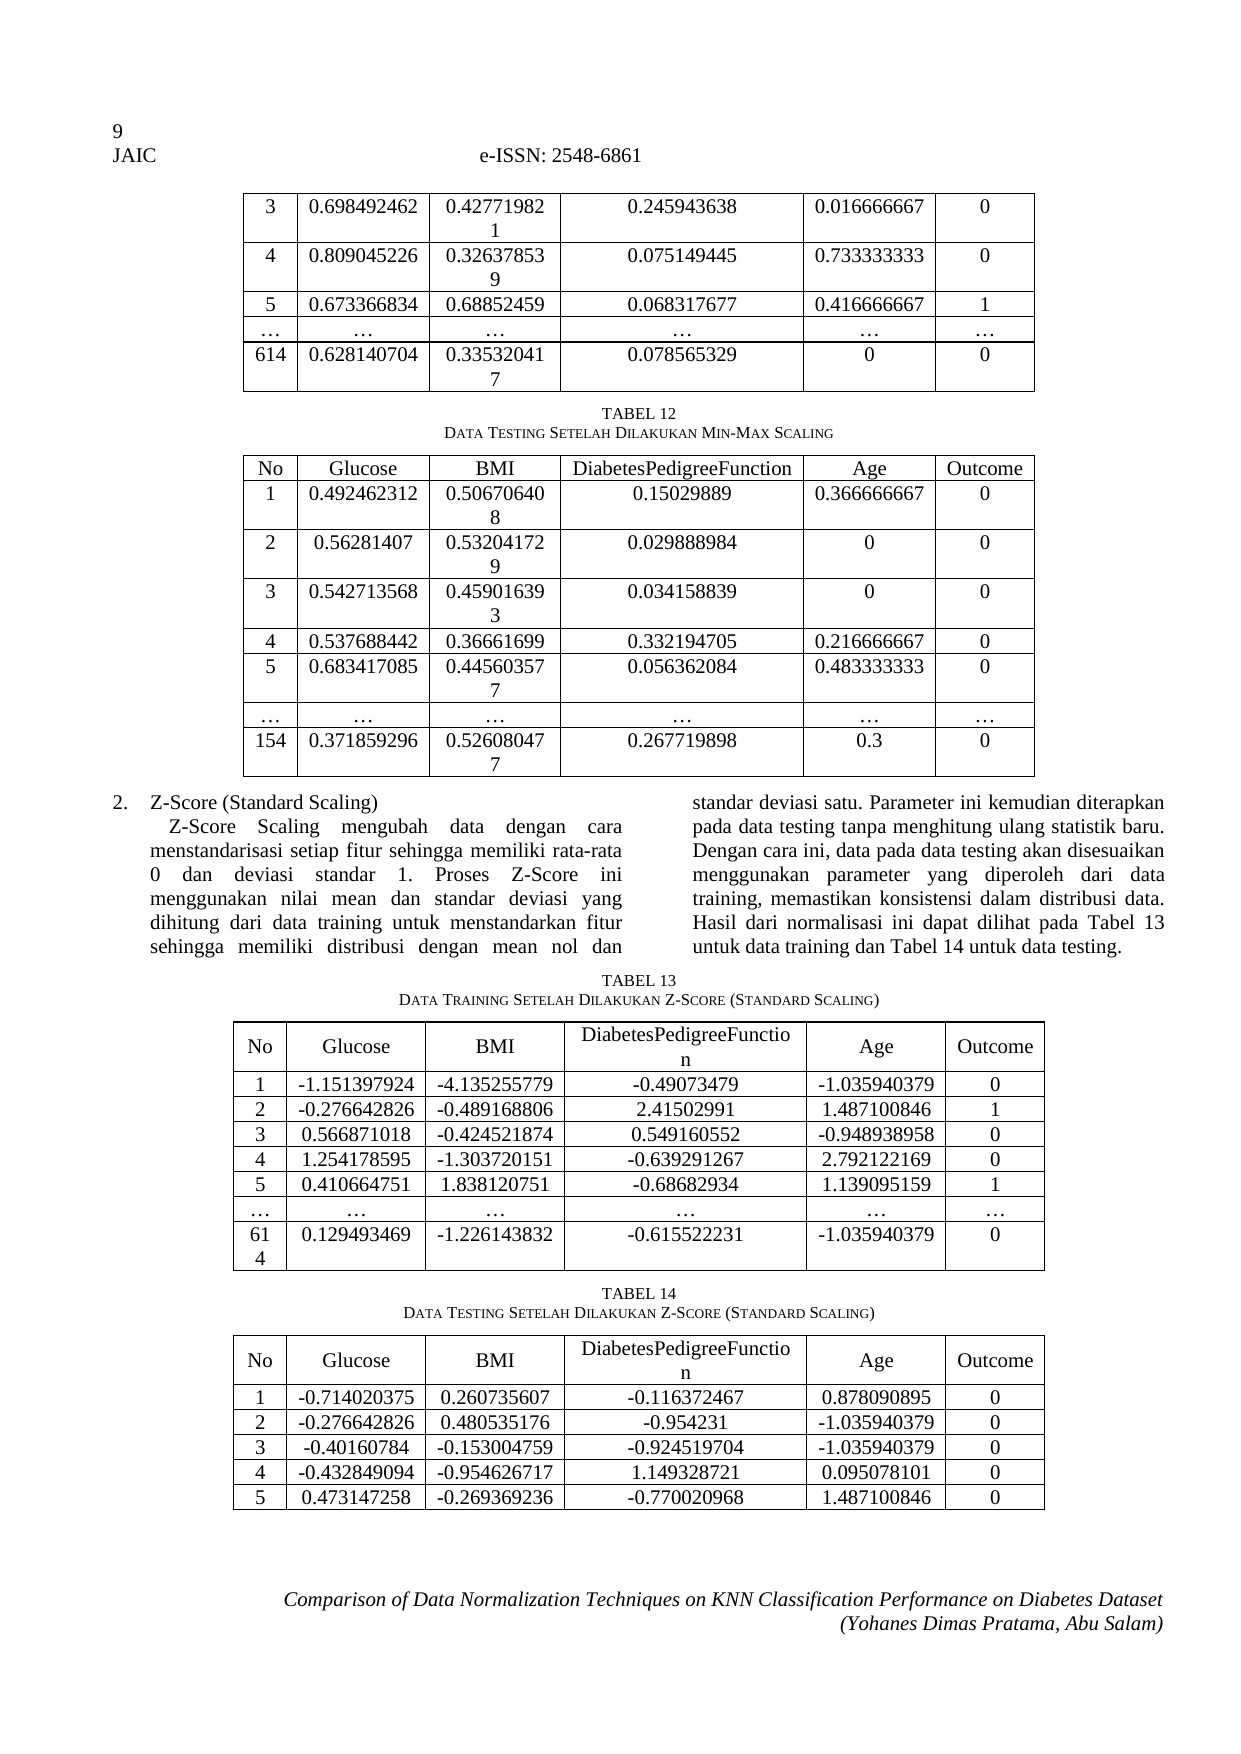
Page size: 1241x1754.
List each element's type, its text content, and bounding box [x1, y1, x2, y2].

table_cell 0.129493469 [287, 1222, 425, 1270]
table_cell 1.487100846 [807, 1097, 945, 1121]
table_cell … [807, 1197, 945, 1221]
table_cell 1.838120751 [426, 1172, 564, 1196]
table_cell 0 [946, 1435, 1044, 1459]
table_cell -0.68682934 [565, 1172, 806, 1196]
table_cell … [298, 703, 429, 727]
table_cell 1 [244, 481, 297, 529]
table_cell 0.480535176 [426, 1410, 564, 1434]
table_cell … [430, 703, 560, 727]
table_cell … [244, 703, 297, 727]
table_cell 3 [234, 1435, 286, 1459]
table_cell -0.276642826 [287, 1410, 425, 1434]
table_cell … [234, 1197, 286, 1221]
table_cell 0 [936, 579, 1034, 627]
table_cell 0 [936, 530, 1034, 578]
table_cell 1 [234, 1072, 286, 1096]
table_cell -1.035940379 [807, 1435, 945, 1459]
table_cell -1.226143832 [426, 1222, 564, 1270]
table_cell … [804, 317, 935, 341]
table_cell 0.260735607 [426, 1385, 564, 1409]
table_cell 0.216666667 [804, 629, 935, 653]
table_header DiabetesPedigreeFunction [561, 456, 803, 480]
table_cell 0 [946, 1147, 1044, 1171]
table_cell … [561, 703, 803, 727]
table_cell 0.698492462 [298, 194, 429, 242]
table_cell 0 [946, 1385, 1044, 1409]
table_cell 1.254178595 [287, 1147, 425, 1171]
table_header DiabetesPedigreeFunction [565, 1336, 806, 1384]
table_cell 2 [234, 1410, 286, 1434]
table_cell 0.245943638 [561, 194, 803, 242]
table_cell 0 [804, 343, 935, 391]
table_cell 0 [946, 1072, 1044, 1096]
list Z-Score Scaling mengubah data dengan cara menstandarisasi setiap fitur sehingga memiliki rata-rata 0 dan deviasi standar 1. Proses Z-Score ini menggunakan nilai mean dan standar deviasi yang dihitung dari data training untuk menstandarkan fitur sehingga memiliki distribusi dengan mean nol dan standar deviasi satu. Parameter ini kemudian diterapkan pada data testing tanpa menghitung ulang statistik baru. Dengan cara ini, data pada data testing akan disesuaikan menggunakan parameter yang diperoleh dari data training, memastikan konsistensi dalam distribusi data. Hasil dari normalisasi ini dapat dilihat pada Tabel 13 untuk data training dan Tabel 14 untuk data testing. [150, 814, 623, 958]
table_header Glucose [298, 456, 429, 480]
table_cell 0.326378539 [430, 243, 560, 291]
table_cell 0 [936, 728, 1034, 776]
table_cell -0.948938958 [807, 1122, 945, 1146]
table_cell 614 [234, 1222, 286, 1270]
table_cell -0.40160784 [287, 1435, 425, 1459]
table_cell 0 [946, 1410, 1044, 1434]
table_cell 0 [946, 1222, 1044, 1270]
table_cell … [565, 1197, 806, 1221]
table_cell 0.034158839 [561, 579, 803, 627]
table_cell -0.276642826 [287, 1097, 425, 1121]
text TABEL 14 Data Testing Setelah Dilakukan Z-Score (Standard Scaling) [112, 1284, 1165, 1322]
table_cell 1.149328721 [565, 1460, 806, 1484]
table_cell 0 [936, 194, 1034, 242]
table_cell 4 [244, 629, 297, 653]
table_cell 0.537688442 [298, 629, 429, 653]
table_cell 3 [234, 1122, 286, 1146]
table_cell -0.770020968 [565, 1485, 806, 1509]
table_cell 0.056362084 [561, 654, 803, 702]
table_cell 0.029888984 [561, 530, 803, 578]
table_cell 0.549160552 [565, 1122, 806, 1146]
table_cell 2.41502991 [565, 1097, 806, 1121]
table_header Glucose [287, 1023, 425, 1071]
table_cell 1.139095159 [807, 1172, 945, 1196]
table_cell 0.492462312 [298, 481, 429, 529]
table_cell 0.628140704 [298, 343, 429, 391]
table_cell 0.532041729 [430, 530, 560, 578]
table_cell 0.366666667 [804, 481, 935, 529]
table_header BMI [426, 1023, 564, 1071]
table_cell 0.683417085 [298, 654, 429, 702]
table_cell 0.068317677 [561, 292, 803, 316]
table_cell … [287, 1197, 425, 1221]
table_cell … [298, 317, 429, 341]
table_cell 2 [234, 1097, 286, 1121]
table_cell 5 [234, 1485, 286, 1509]
table_header Age [804, 456, 935, 480]
table_cell 0.267719898 [561, 728, 803, 776]
table_cell -0.153004759 [426, 1435, 564, 1459]
table_header Outcome [936, 456, 1034, 480]
list Z-Score Scaling mengubah data dengan cara menstandarisasi setiap fitur sehingga memiliki rata-rata 0 dan deviasi standar 1. Proses Z-Score ini menggunakan nilai mean dan standar deviasi yang dihitung dari data training untuk menstandarkan fitur sehingga memiliki distribusi dengan mean nol dan standar deviasi satu. Parameter ini kemudian diterapkan pada data testing tanpa menghitung ulang statistik baru. Dengan cara ini, data pada data testing akan disesuaikan menggunakan parameter yang diperoleh dari data training, memastikan konsistensi dalam distribusi data. Hasil dari normalisasi ini dapat dilihat pada Tabel 13 untuk data training dan Tabel 14 untuk data testing. [692, 789, 1165, 958]
table_cell 0.36661699 [430, 629, 560, 653]
table_cell 0.371859296 [298, 728, 429, 776]
table_cell 154 [244, 728, 297, 776]
table_cell -0.116372467 [565, 1385, 806, 1409]
table_header Glucose [287, 1336, 425, 1384]
table_cell 0 [804, 579, 935, 627]
table_cell 0.075149445 [561, 243, 803, 291]
table_cell 1 [234, 1385, 286, 1409]
list Z-Score (Standard Scaling) [112, 789, 623, 814]
table_cell -0.49073479 [565, 1072, 806, 1096]
table_cell 5 [244, 292, 297, 316]
table_cell … [430, 317, 560, 341]
table_cell 1 [946, 1097, 1044, 1121]
table_cell 0.332194705 [561, 629, 803, 653]
table_cell 0 [946, 1485, 1044, 1509]
table_header No [244, 456, 297, 480]
table_cell 0.526080477 [430, 728, 560, 776]
table_cell 0.673366834 [298, 292, 429, 316]
table_cell 1.487100846 [807, 1485, 945, 1509]
table_cell … [244, 317, 297, 341]
table_cell -0.924519704 [565, 1435, 806, 1459]
table_cell 0.335320417 [430, 343, 560, 391]
table_cell 2 [244, 530, 297, 578]
table_cell -0.269369236 [426, 1485, 564, 1509]
table_cell 0.809045226 [298, 243, 429, 291]
table_cell … [804, 703, 935, 727]
table_cell 0 [804, 530, 935, 578]
table_cell 4 [244, 243, 297, 291]
table_cell 5 [244, 654, 297, 702]
table_cell 0 [936, 343, 1034, 391]
table_header DiabetesPedigreeFunction [565, 1023, 806, 1071]
table_cell 0.095078101 [807, 1460, 945, 1484]
table_cell -4.135255779 [426, 1072, 564, 1096]
table_cell … [426, 1197, 564, 1221]
table_cell 0.733333333 [804, 243, 935, 291]
table_cell -1.151397924 [287, 1072, 425, 1096]
table_cell 0.68852459 [430, 292, 560, 316]
table_cell 0.506706408 [430, 481, 560, 529]
table_cell 2.792122169 [807, 1147, 945, 1171]
table_cell 0 [936, 481, 1034, 529]
table_header BMI [430, 456, 560, 480]
table_cell 0.878090895 [807, 1385, 945, 1409]
table_cell 4 [234, 1147, 286, 1171]
table_cell 614 [244, 343, 297, 391]
table_cell … [561, 317, 803, 341]
table_cell 3 [244, 194, 297, 242]
table_cell 0 [936, 654, 1034, 702]
table_cell -0.639291267 [565, 1147, 806, 1171]
table_cell -0.954626717 [426, 1460, 564, 1484]
table_header Outcome [946, 1023, 1044, 1071]
table_header BMI [426, 1336, 564, 1384]
table_header No [234, 1023, 286, 1071]
table_cell 1 [946, 1172, 1044, 1196]
table_cell -0.714020375 [287, 1385, 425, 1409]
table_cell -1.035940379 [807, 1072, 945, 1096]
table_cell 0.483333333 [804, 654, 935, 702]
table_cell 0.445603577 [430, 654, 560, 702]
table_cell … [946, 1197, 1044, 1221]
text TABEL 13 Data Training Setelah Dilakukan Z-Score (Standard Scaling) [112, 971, 1165, 1009]
table_cell 0.473147258 [287, 1485, 425, 1509]
table_header No [234, 1336, 286, 1384]
table_cell 0.566871018 [287, 1122, 425, 1146]
table_cell 0.56281407 [298, 530, 429, 578]
table_cell 5 [234, 1172, 286, 1196]
table_header Age [807, 1023, 945, 1071]
table_cell -0.489168806 [426, 1097, 564, 1121]
table_cell 0 [936, 629, 1034, 653]
table_cell -1.303720151 [426, 1147, 564, 1171]
table_cell 3 [244, 579, 297, 627]
table_cell -0.432849094 [287, 1460, 425, 1484]
table_header Outcome [946, 1336, 1044, 1384]
table_cell 0.3 [804, 728, 935, 776]
table_cell 0.410664751 [287, 1172, 425, 1196]
table_cell 1 [936, 292, 1034, 316]
table_cell 0.15029889 [561, 481, 803, 529]
table_cell -1.035940379 [807, 1222, 945, 1270]
text TABEL 12 Data Testing Setelah Dilakukan Min-Max Scaling [112, 404, 1165, 442]
table_cell 0.427719821 [430, 194, 560, 242]
table_cell 0.542713568 [298, 579, 429, 627]
table_cell … [936, 317, 1034, 341]
table_cell 0 [946, 1122, 1044, 1146]
table_cell 0 [936, 243, 1034, 291]
table_header Age [807, 1336, 945, 1384]
table_cell -1.035940379 [807, 1410, 945, 1434]
table_cell 0.016666667 [804, 194, 935, 242]
table_cell 0 [946, 1460, 1044, 1484]
table_cell 0.416666667 [804, 292, 935, 316]
table_cell 4 [234, 1460, 286, 1484]
table_cell 0.078565329 [561, 343, 803, 391]
table_cell -0.424521874 [426, 1122, 564, 1146]
table_cell -0.954231 [565, 1410, 806, 1434]
table_cell … [936, 703, 1034, 727]
table_cell -0.615522231 [565, 1222, 806, 1270]
table_cell 0.459016393 [430, 579, 560, 627]
